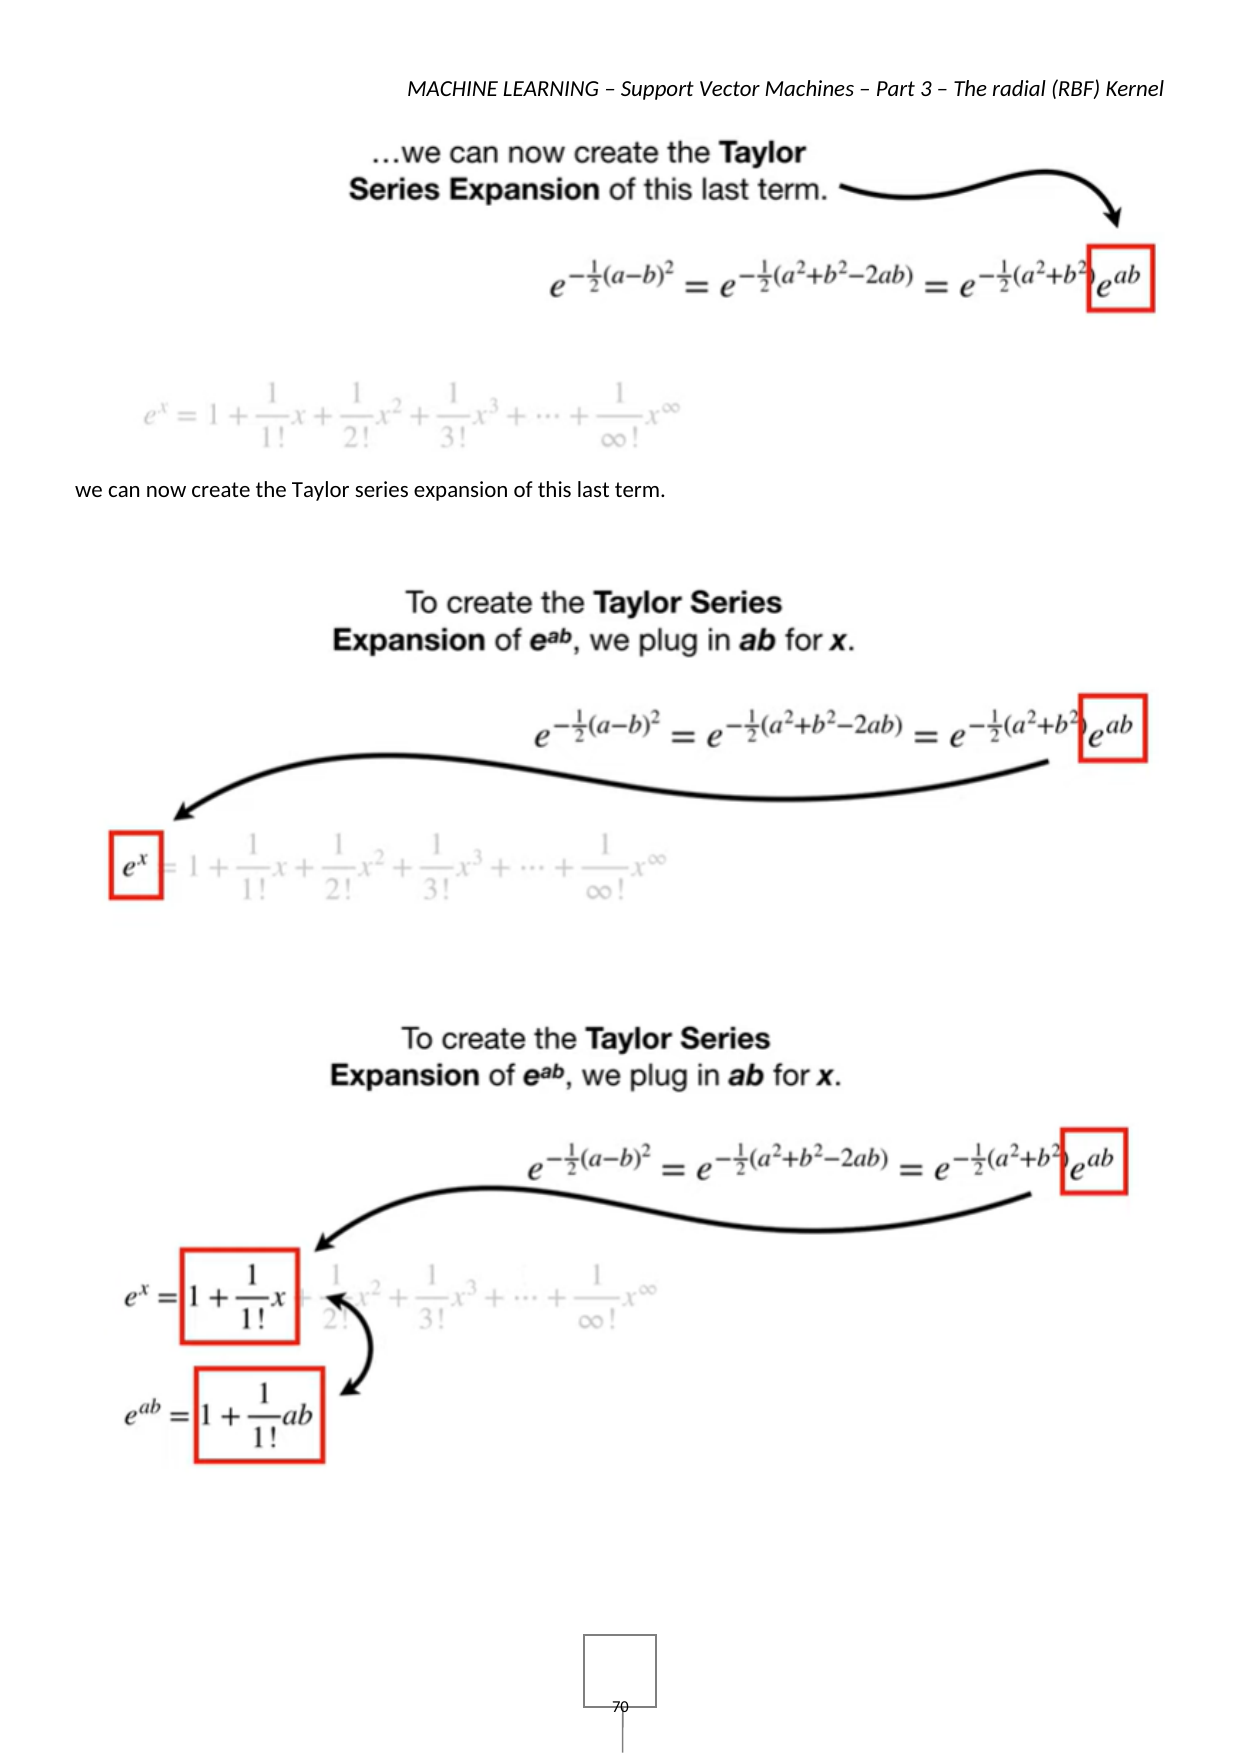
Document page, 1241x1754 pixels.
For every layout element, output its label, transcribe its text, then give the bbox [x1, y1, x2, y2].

picture [75, 531, 1166, 946]
picture [75, 101, 1166, 476]
picture [75, 973, 1166, 1538]
text we can now create the Taylor series expansion of this last term. [75, 476, 1165, 504]
